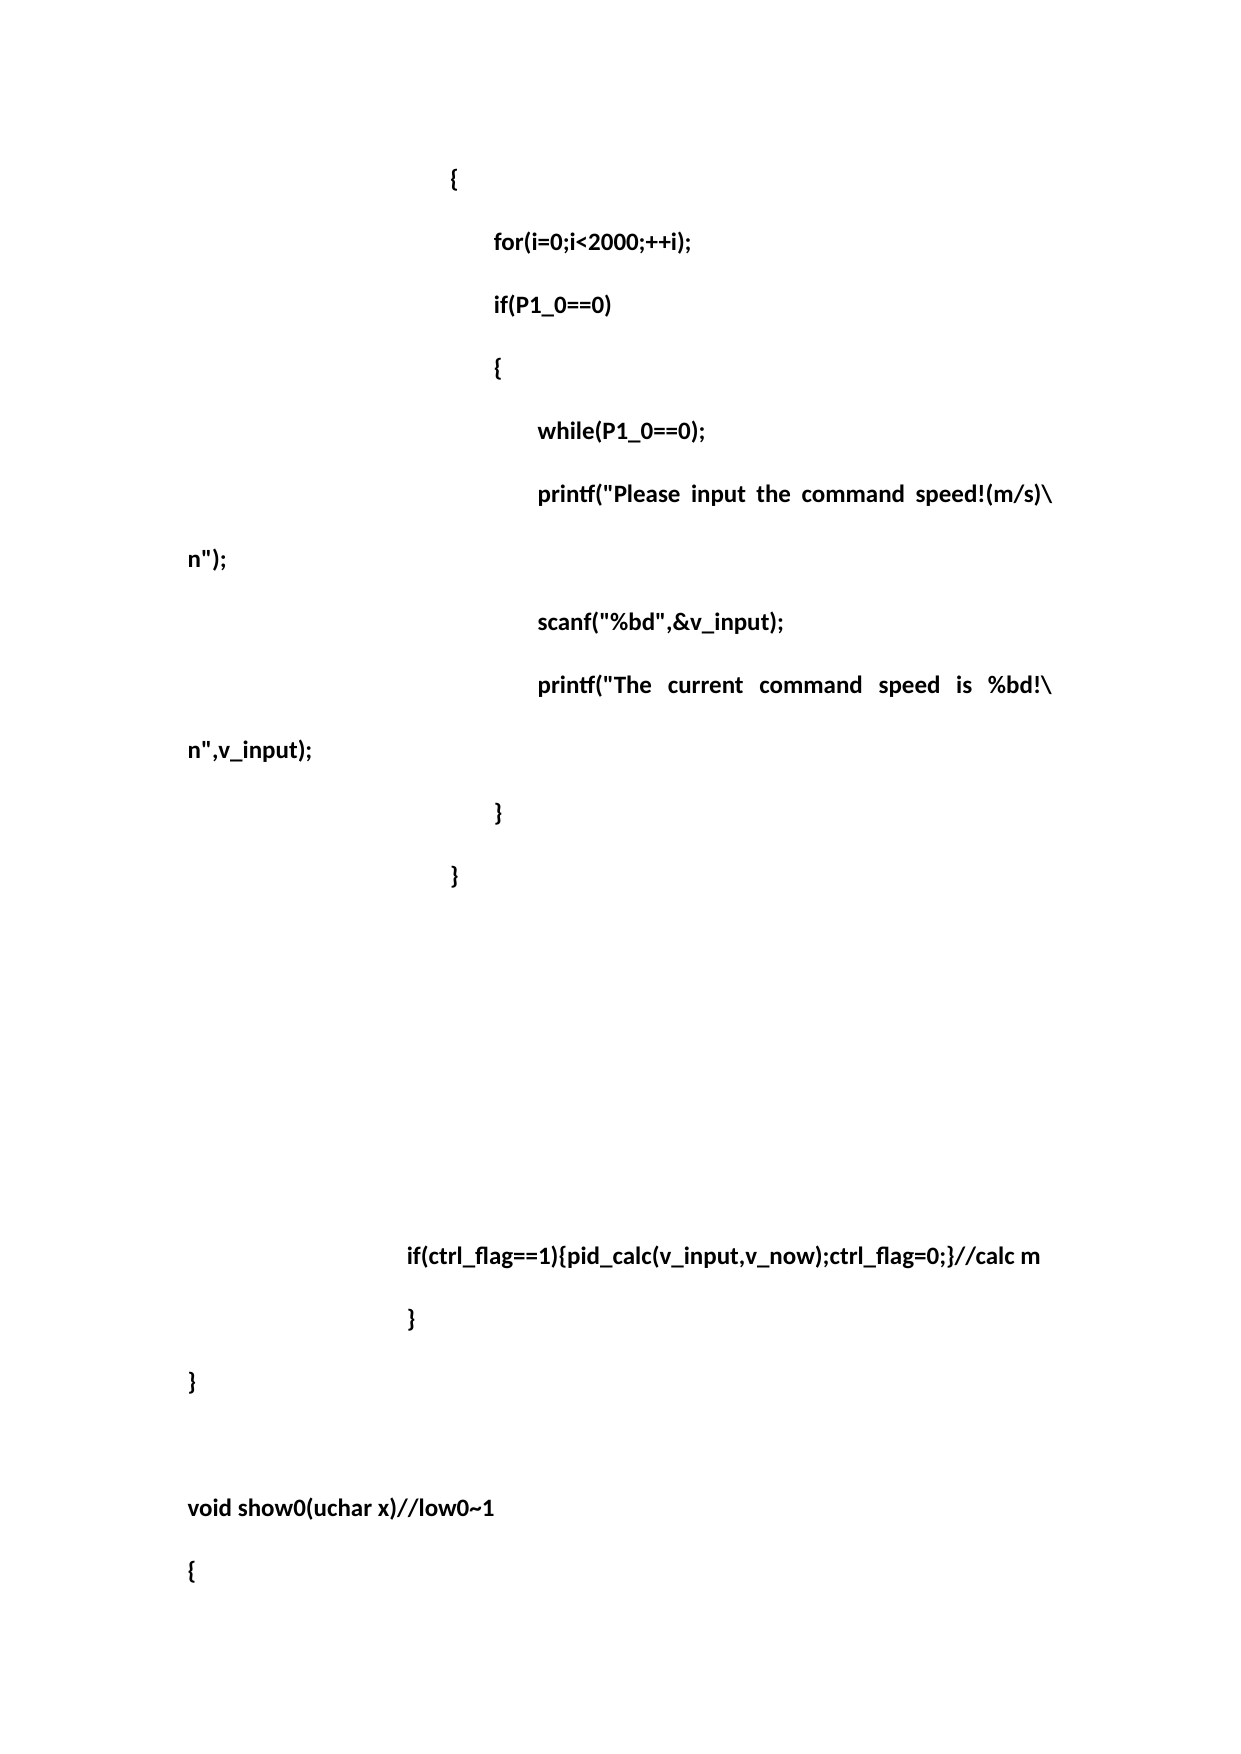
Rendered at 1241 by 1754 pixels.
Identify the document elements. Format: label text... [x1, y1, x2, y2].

list if(ctrl_flag==1){pid_calc(v_input,v_now);ctrl_flag=0;}//calc m [187, 1174, 1053, 1272]
list { [187, 351, 1053, 383]
list { [187, 162, 1053, 194]
list { [187, 1554, 1053, 1587]
list printf("The current command speed is %bd!\n",v_input); [187, 668, 1053, 766]
list } [187, 796, 1053, 829]
list scanf("%bd",&v_input); [187, 605, 1053, 638]
list for(i=0;i<2000;++i); [187, 225, 1053, 257]
list void show0(uchar x)//low0~1 [187, 1491, 1053, 1524]
list if(P1_0==0) [187, 288, 1053, 321]
list } [187, 859, 1053, 892]
list } [187, 1302, 1053, 1335]
list while(P1_0==0); [187, 414, 1053, 447]
list } [187, 1365, 1053, 1398]
list printf("Please input the command speed!(m/s)\n"); [187, 477, 1053, 574]
